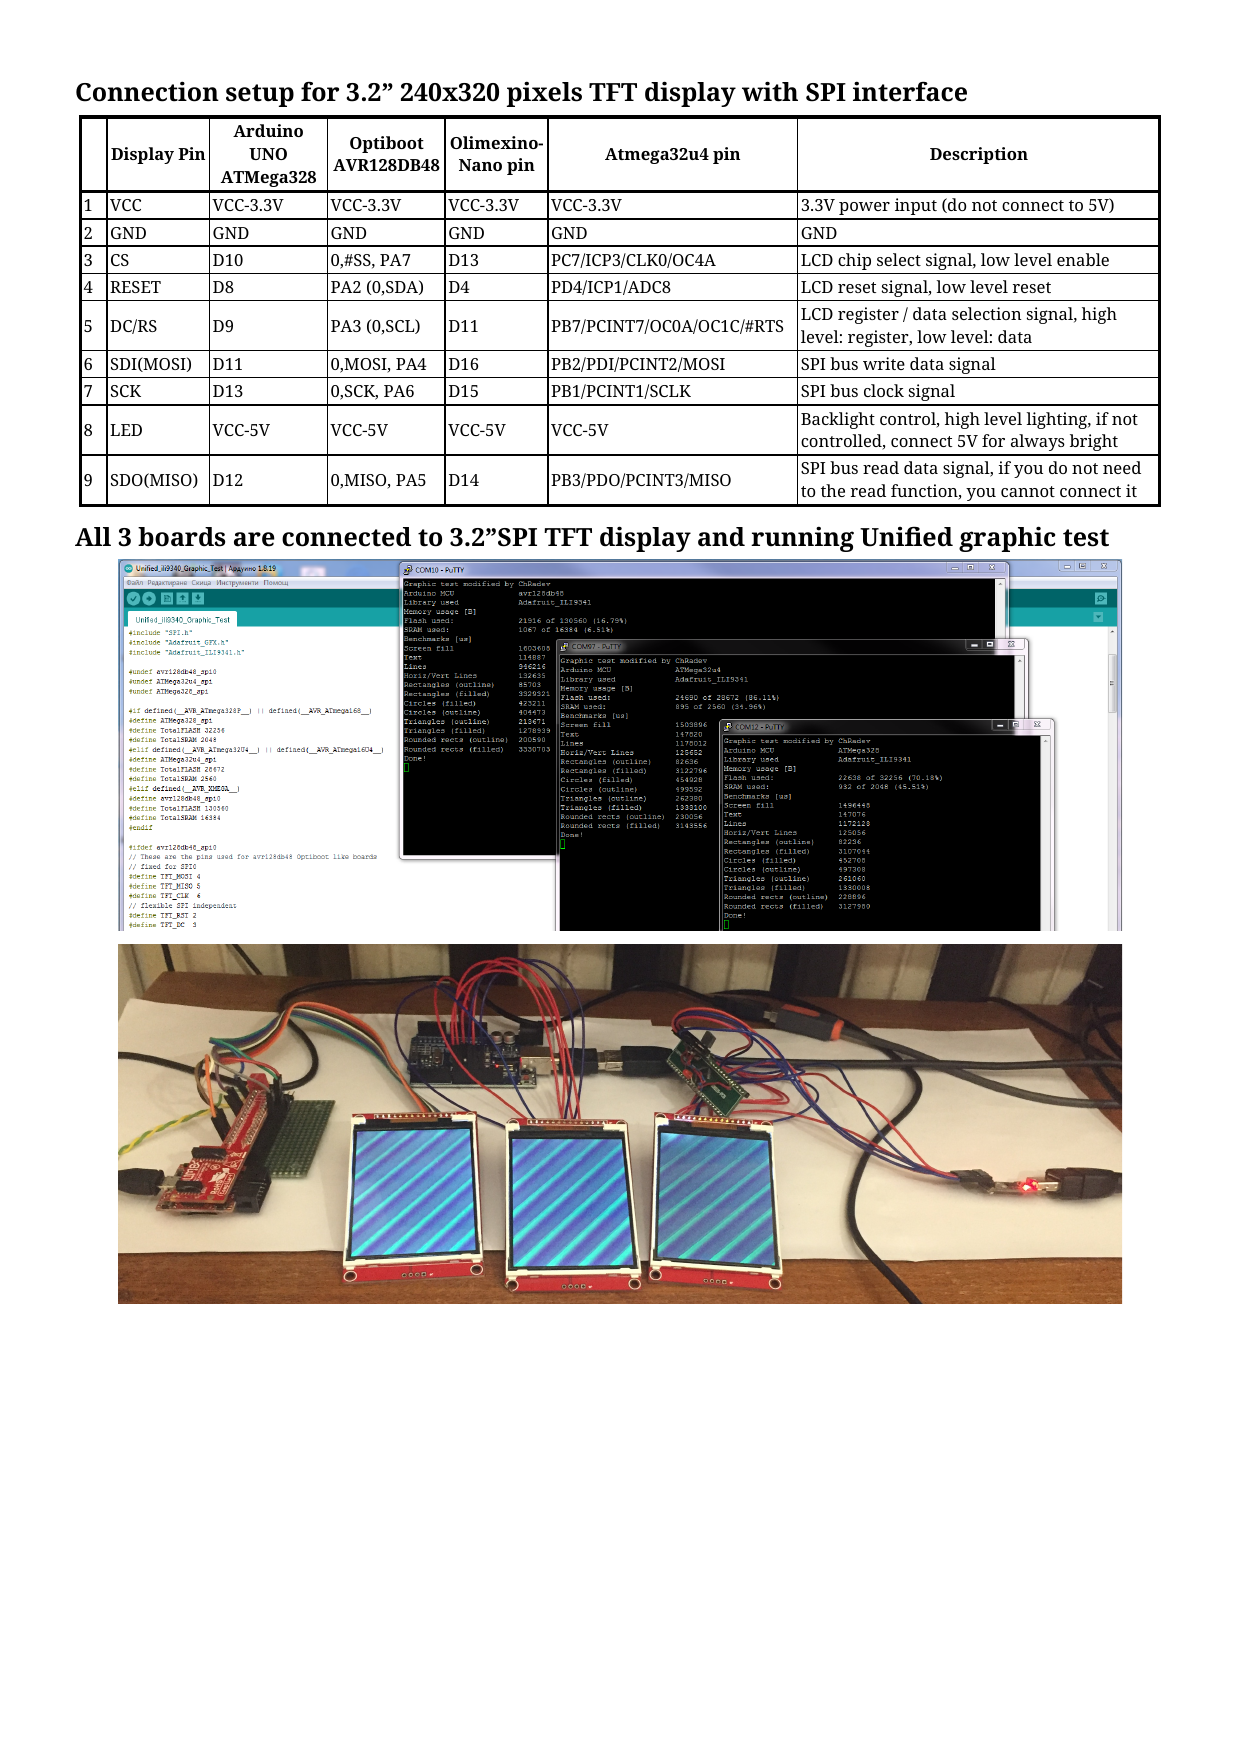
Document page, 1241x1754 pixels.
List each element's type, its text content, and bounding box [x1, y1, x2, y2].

table_cell D8 [210, 274, 327, 300]
text Connection setup for 3.2” 240x320 pixels TFT display with SPI interface [75, 75, 1165, 109]
table_header Olimexino-Nano pin [446, 119, 547, 189]
table_cell LCD reset signal, low level reset [798, 274, 1158, 300]
table_cell D13 [446, 247, 547, 273]
table_cell PB3/PDO/PCINT3/MISO [549, 456, 797, 504]
table_cell PC7/ICP3/CLK0/OC4A [549, 247, 797, 273]
table_cell DC/RS [108, 301, 209, 350]
table_cell GND [328, 220, 444, 245]
table_cell D10 [210, 247, 327, 273]
table_cell CS [108, 247, 209, 273]
table_cell VCC-3.3V [328, 193, 444, 218]
table_cell SPI bus write data signal [798, 351, 1158, 377]
table_cell D16 [446, 351, 547, 377]
table_cell D15 [446, 378, 547, 404]
table_cell D9 [210, 301, 327, 350]
table_cell D4 [446, 274, 547, 300]
table_cell Backlight control, high level lighting, if not controlled, connect 5V for always bright [798, 406, 1158, 454]
table_cell SPI bus read data signal, if you do not need to the read function, you cannot connect it [798, 456, 1158, 504]
table_cell 9 [82, 456, 106, 504]
table_cell PB7/PCINT7/OC0A/OC1C/#RTS [549, 301, 797, 350]
table_cell VCC-3.3V [210, 193, 327, 218]
table_cell VCC-5V [446, 406, 547, 454]
table_cell VCC-5V [210, 406, 327, 454]
table_cell PB1/PCINT1/SCLK [549, 378, 797, 404]
table_cell VCC [108, 193, 209, 218]
table_cell SDO(MISO) [108, 456, 209, 504]
table_cell 7 [82, 378, 106, 404]
table_cell GND [210, 220, 327, 245]
table_cell SDI(MOSI) [108, 351, 209, 377]
table_cell 3 [82, 247, 106, 273]
table_cell SPI bus clock signal [798, 378, 1158, 404]
table_cell GND [108, 220, 209, 245]
table_cell 3.3V power input (do not connect to 5V) [798, 193, 1158, 218]
table_cell VCC-3.3V [549, 193, 797, 218]
table_cell PA2 (0,SDA) [328, 274, 444, 300]
table_cell LCD register / data selection signal, high level: register, low level: data [798, 301, 1158, 350]
table_header Optiboot AVR128DB48 [328, 119, 444, 189]
table_cell GND [446, 220, 547, 245]
table_cell 0,SCK, PA6 [328, 378, 444, 404]
picture [118, 944, 1123, 1304]
picture [118, 559, 1123, 931]
table_cell D11 [210, 351, 327, 377]
table_cell 0,MOSI, PA4 [328, 351, 444, 377]
table_cell PA3 (0,SCL) [328, 301, 444, 350]
table_cell D14 [446, 456, 547, 504]
table_cell PB2/PDI/PCINT2/MOSI [549, 351, 797, 377]
table_cell PD4/ICP1/ADC8 [549, 274, 797, 300]
table_cell D12 [210, 456, 327, 504]
table_cell GND [798, 220, 1158, 245]
table_cell RESET [108, 274, 209, 300]
table_cell SCK [108, 378, 209, 404]
table_cell VCC-5V [549, 406, 797, 454]
table_header Arduino UNO ATMega328 [210, 119, 327, 189]
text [75, 560, 1165, 1304]
table_cell 4 [82, 274, 106, 300]
table_header Atmega32u4 pin [549, 119, 797, 189]
table_cell VCC-5V [328, 406, 444, 454]
table_cell D13 [210, 378, 327, 404]
table_cell 0,MISO, PA5 [328, 456, 444, 504]
table_cell GND [549, 220, 797, 245]
table_cell 6 [82, 351, 106, 377]
table_cell 1 [82, 193, 106, 218]
table_header Description [798, 119, 1158, 189]
table_cell 0,#SS, PA7 [328, 247, 444, 273]
table_cell 8 [82, 406, 106, 454]
table_cell D11 [446, 301, 547, 350]
table_header Display Pin [108, 119, 209, 189]
text All 3 boards are connected to 3.2”SPI TFT display and running Unified graphic test [75, 519, 1165, 553]
table_cell 2 [82, 220, 106, 245]
table_cell LED [108, 406, 209, 454]
table_header [82, 119, 106, 189]
table_cell 5 [82, 301, 106, 350]
table_cell VCC-3.3V [446, 193, 547, 218]
table_cell LCD chip select signal, low level enable [798, 247, 1158, 273]
